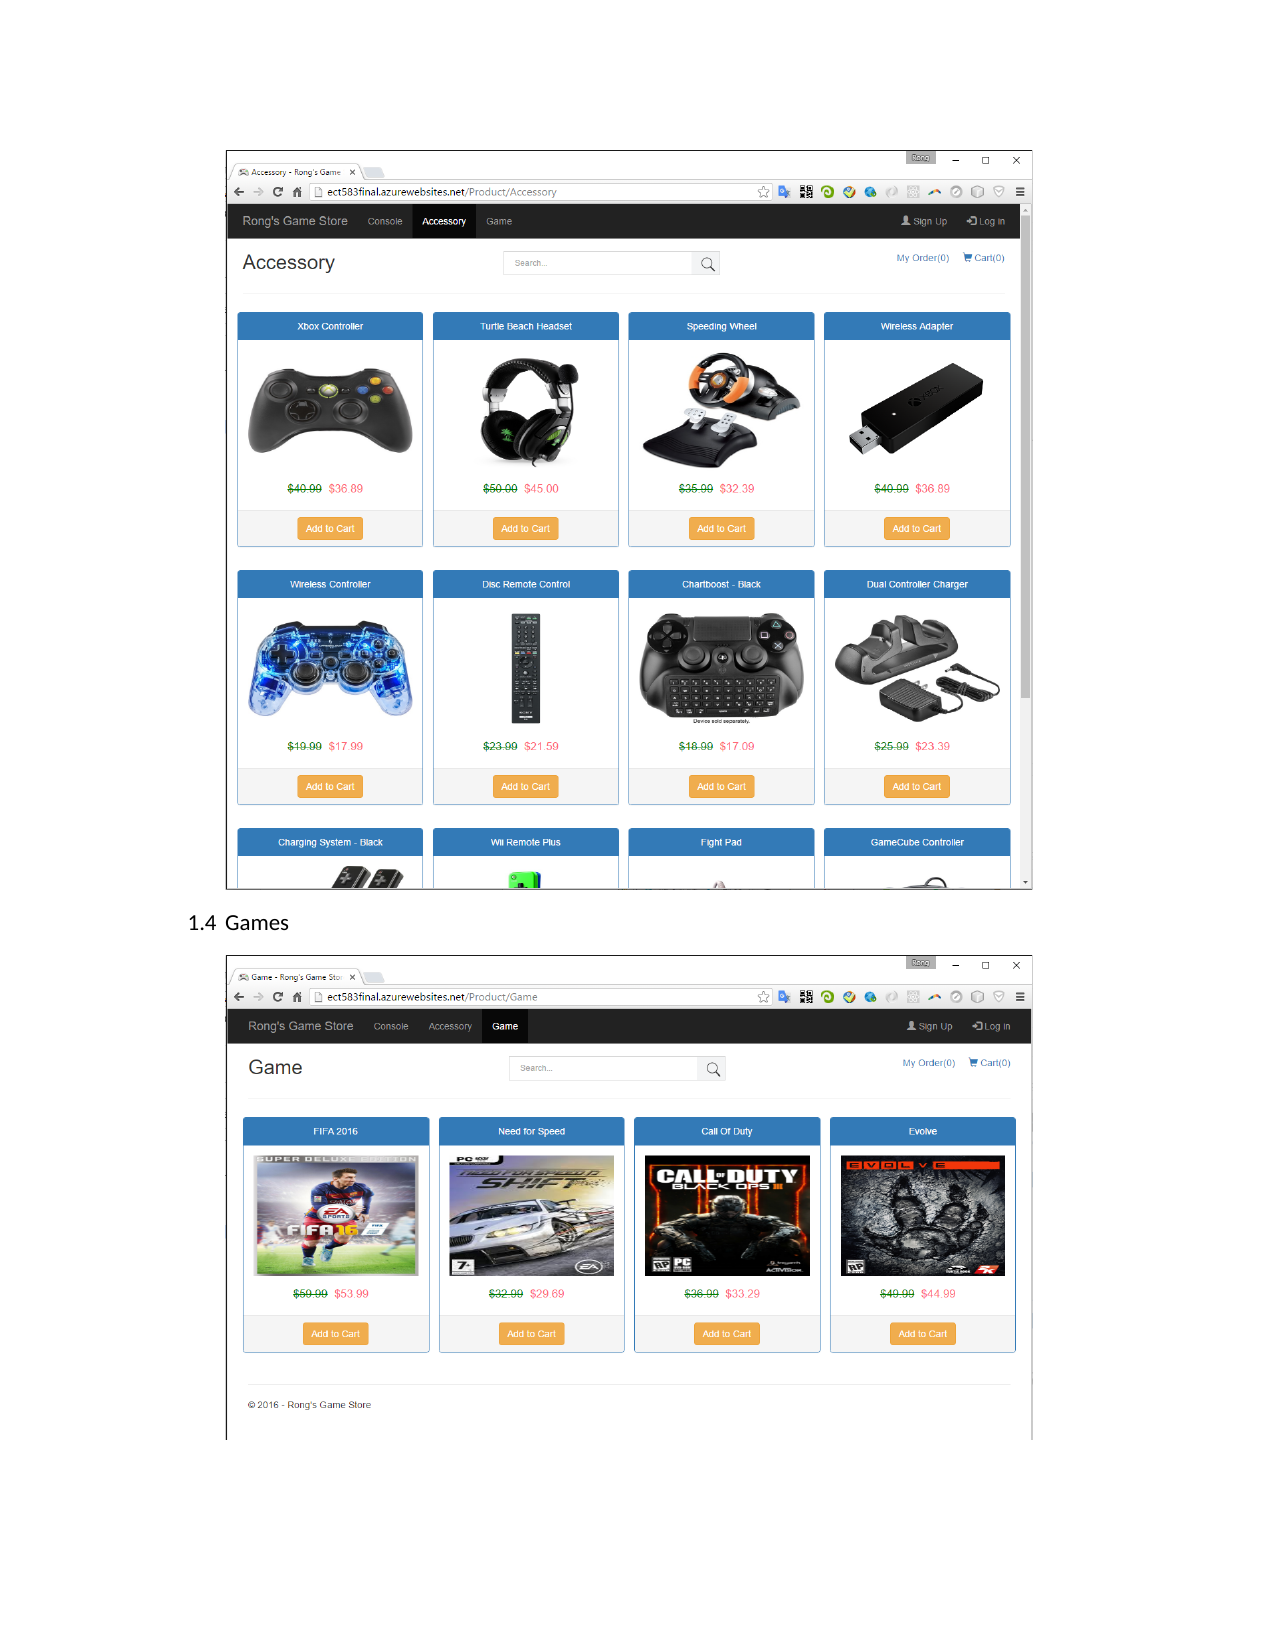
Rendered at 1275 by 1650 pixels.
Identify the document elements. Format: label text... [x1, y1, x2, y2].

list Games [187, 908, 1087, 936]
picture [225, 150, 1033, 890]
picture [225, 955, 1033, 1440]
